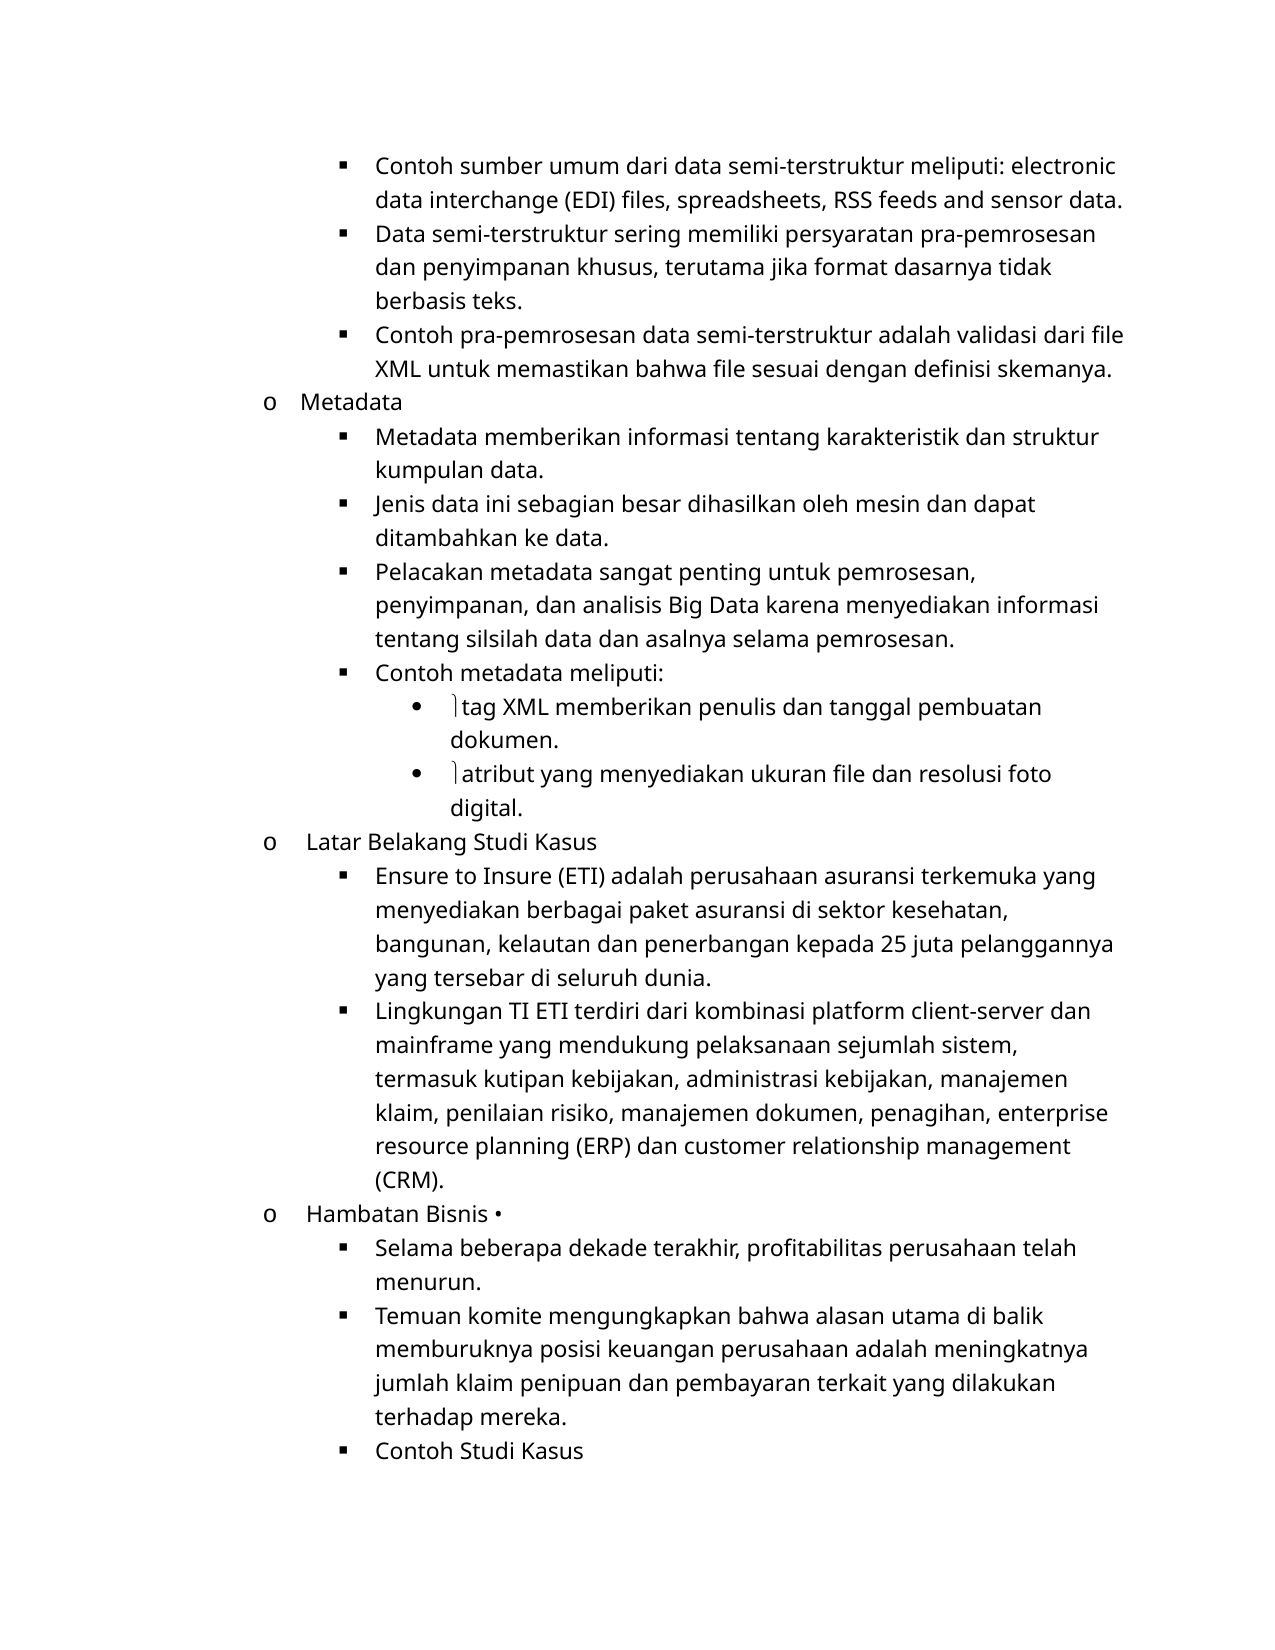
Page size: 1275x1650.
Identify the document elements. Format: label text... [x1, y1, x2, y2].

list Contoh sumber umum dari data semi-terstruktur meliputi: electronic data interchange (EDI) files, spreadsheets, RSS feeds and sensor data. [337, 150, 1125, 215]
list Contoh metadata meliputi: [337, 657, 1125, 688]
list Hambatan Bisnis • [262, 1198, 1125, 1230]
list Contoh Studi Kasus [337, 1435, 1125, 1466]
list Metadata memberikan informasi tentang karakteristik dan struktur kumpulan data. [337, 421, 1125, 486]
list tag XML memberikan penulis dan tanggal pembuatan dokumen. [412, 691, 1125, 756]
list Metadata [262, 386, 1125, 418]
list Latar Belakang Studi Kasus [262, 826, 1125, 858]
list Jenis data ini sebagian besar dihasilkan oleh mesin dan dapat ditambahkan ke data. [337, 488, 1125, 553]
list Lingkungan TI ETI terdiri dari kombinasi platform client-server dan mainframe yang mendukung pelaksanaan sejumlah sistem, termasuk kutipan kebijakan, administrasi kebijakan, manajemen klaim, penilaian risiko, manajemen dokumen, penagihan, enterprise resource planning (ERP) dan customer relationship management (CRM). [337, 995, 1125, 1195]
list Contoh pra-pemrosesan data semi-terstruktur adalah validasi dari file XML untuk memastikan bahwa file sesuai dengan definisi skemanya. [337, 319, 1125, 384]
list Data semi-terstruktur sering memiliki persyaratan pra-pemrosesan dan penyimpanan khusus, terutama jika format dasarnya tidak berbasis teks. [337, 217, 1125, 316]
list atribut yang menyediakan ukuran file dan resolusi foto digital. [412, 758, 1125, 823]
list Ensure to Insure (ETI) adalah perusahaan asuransi terkemuka yang menyediakan berbagai paket asuransi di sektor kesehatan, bangunan, kelautan dan penerbangan kepada 25 juta pelanggannya yang tersebar di seluruh dunia. [337, 860, 1125, 993]
list Selama beberapa dekade terakhir, profitabilitas perusahaan telah menurun. [337, 1232, 1125, 1297]
list Pelacakan metadata sangat penting untuk pemrosesan, penyimpanan, dan analisis Big Data karena menyediakan informasi tentang silsilah data dan asalnya selama pemrosesan. [337, 556, 1125, 654]
list Temuan komite mengungkapkan bahwa alasan utama di balik memburuknya posisi keuangan perusahaan adalah meningkatnya jumlah klaim penipuan dan pembayaran terkait yang dilakukan terhadap mereka. [337, 1300, 1125, 1432]
